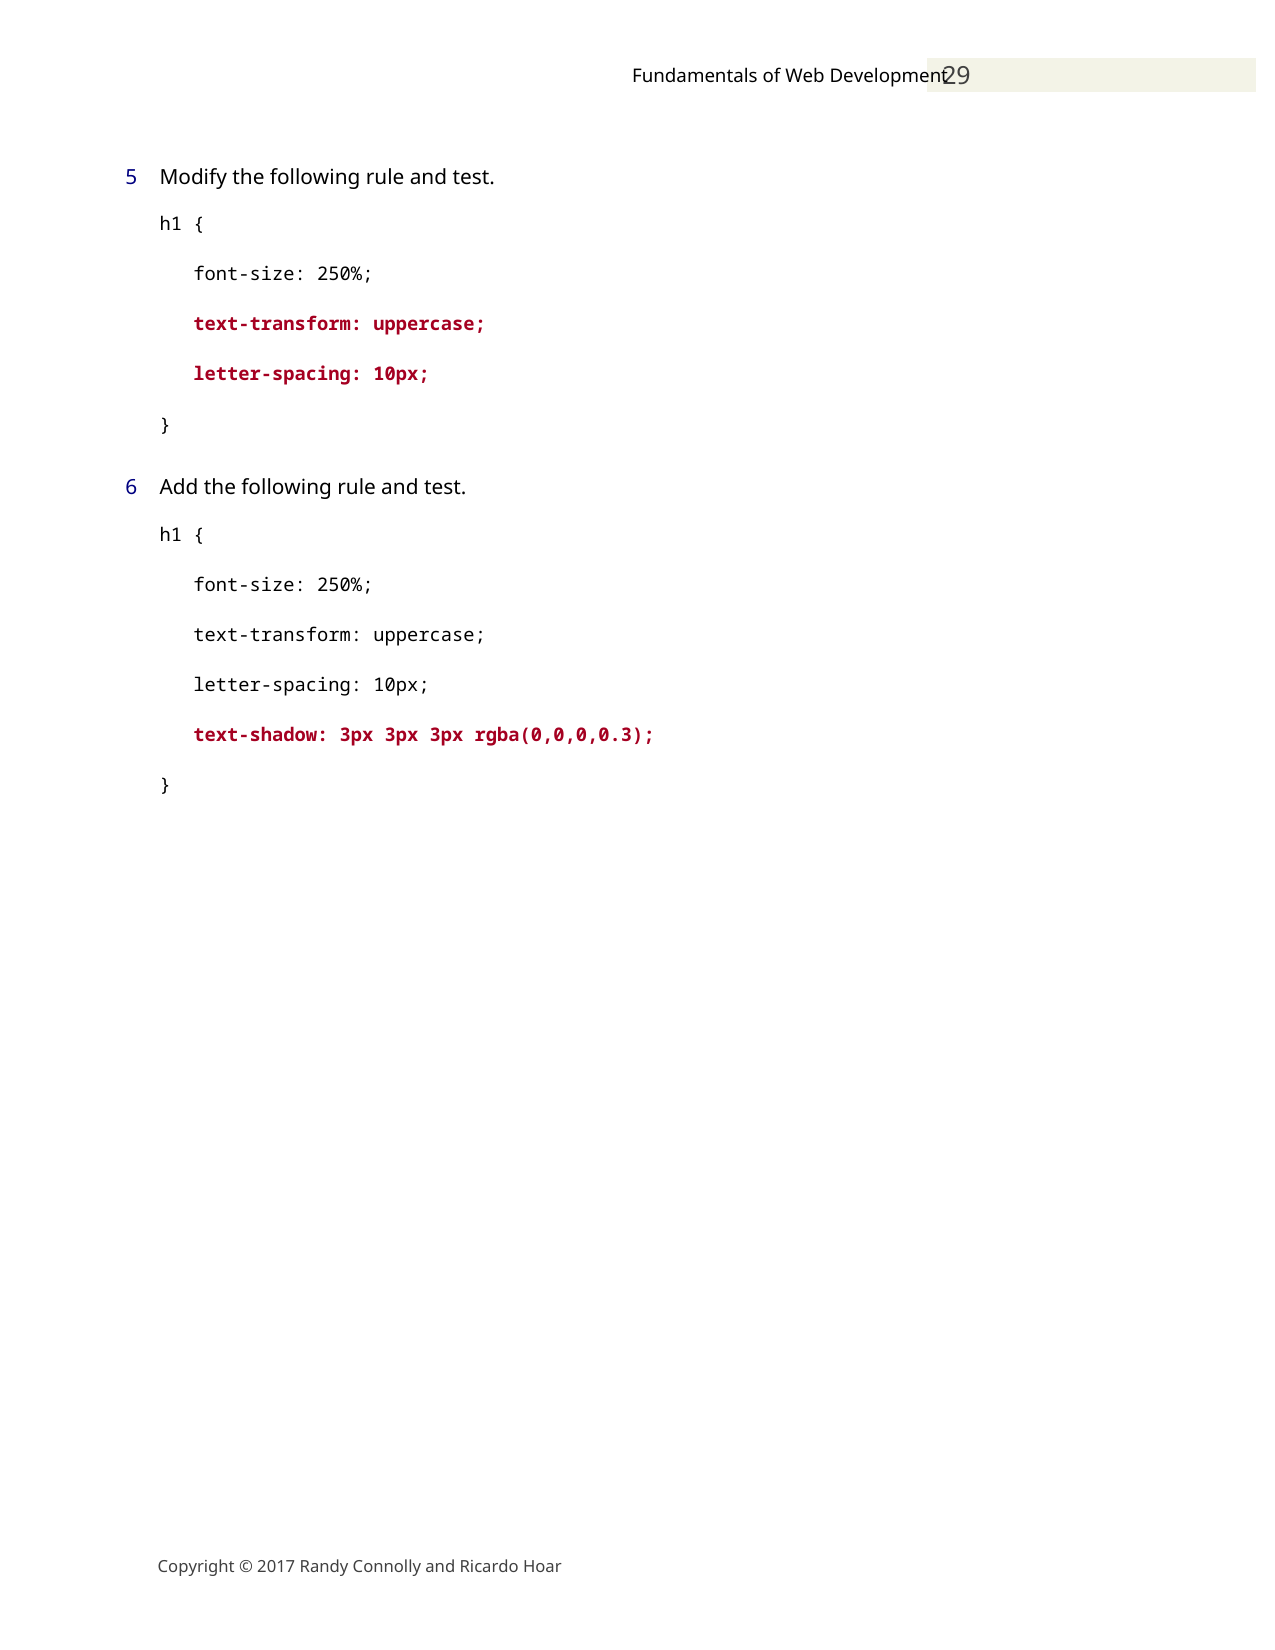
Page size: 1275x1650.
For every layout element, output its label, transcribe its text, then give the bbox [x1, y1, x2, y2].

table_cell Add the following rule and test. h1 { font-size: 250%; text-transform: uppercase; letter-spacing: 10px; text-shadow: 3px 3px 3px rgba(0,0,0,0.3); } [148, 460, 945, 821]
table_header 5 [101, 150, 148, 460]
table_cell 6 [101, 460, 148, 821]
table_header Modify the following rule and test. h1 { font-size: 250%; text-transform: uppercase; letter-spacing: 10px; } [148, 150, 945, 460]
